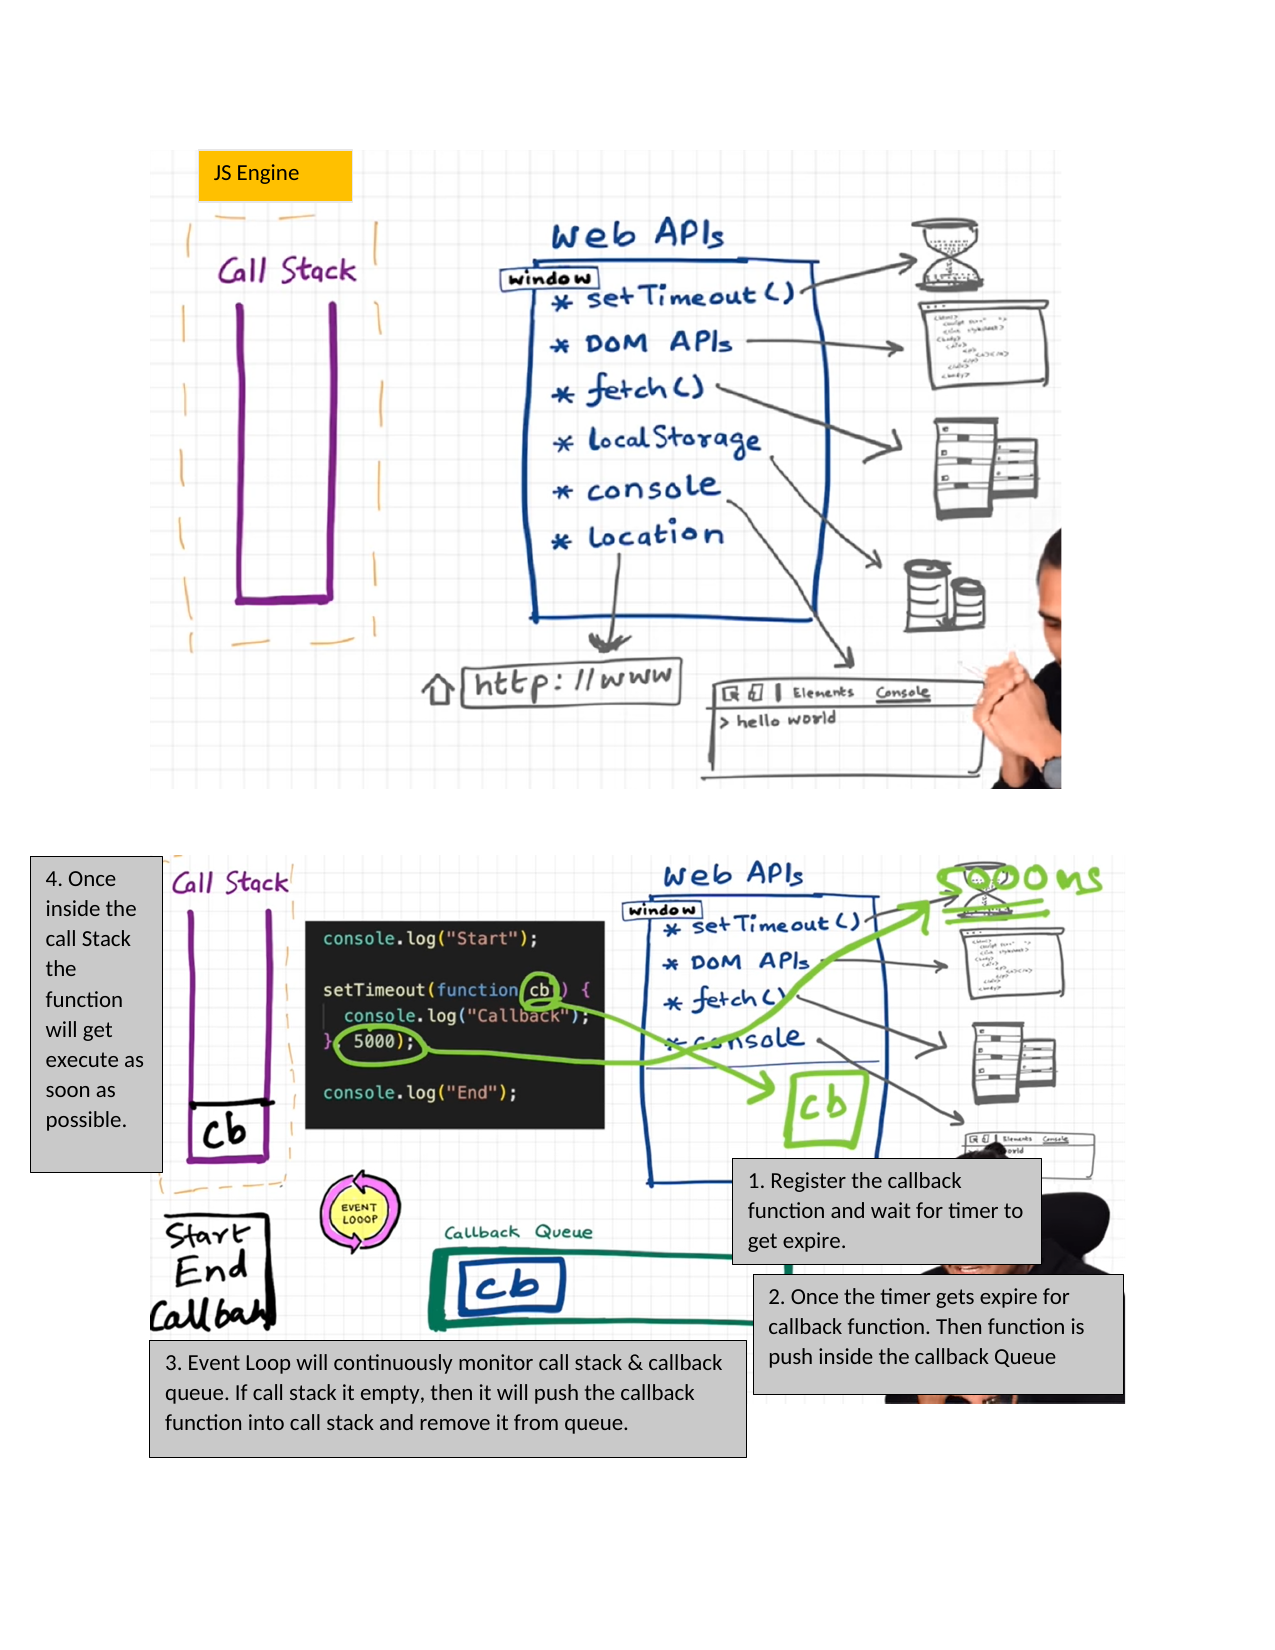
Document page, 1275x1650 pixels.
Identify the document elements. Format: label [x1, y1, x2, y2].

picture [150, 150, 1062, 789]
picture [150, 855, 1125, 1404]
